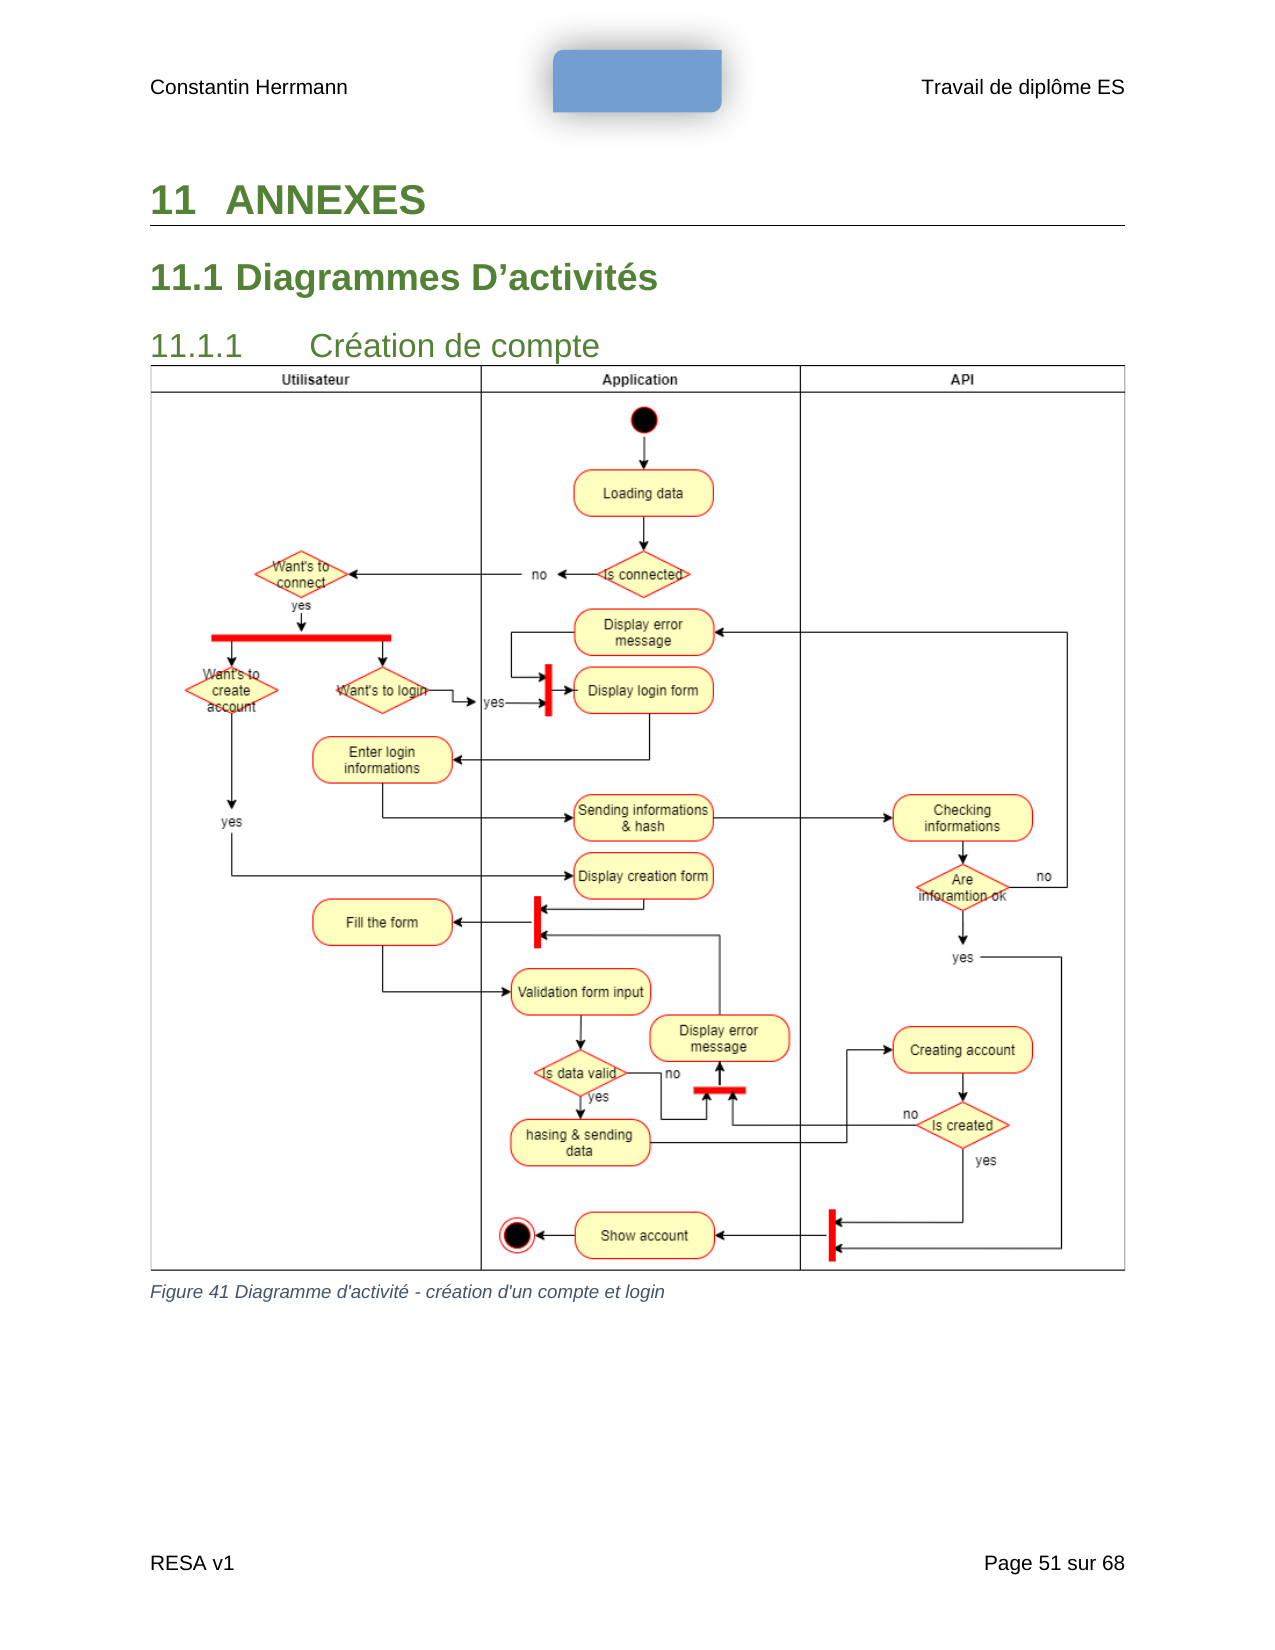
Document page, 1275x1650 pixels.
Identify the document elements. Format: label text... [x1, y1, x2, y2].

subtitle Création de compte [150, 326, 1125, 365]
subtitle Diagrammes D’activités [150, 255, 1125, 298]
picture [150, 365, 1125, 1272]
subtitle ANNEXES [150, 175, 1125, 225]
